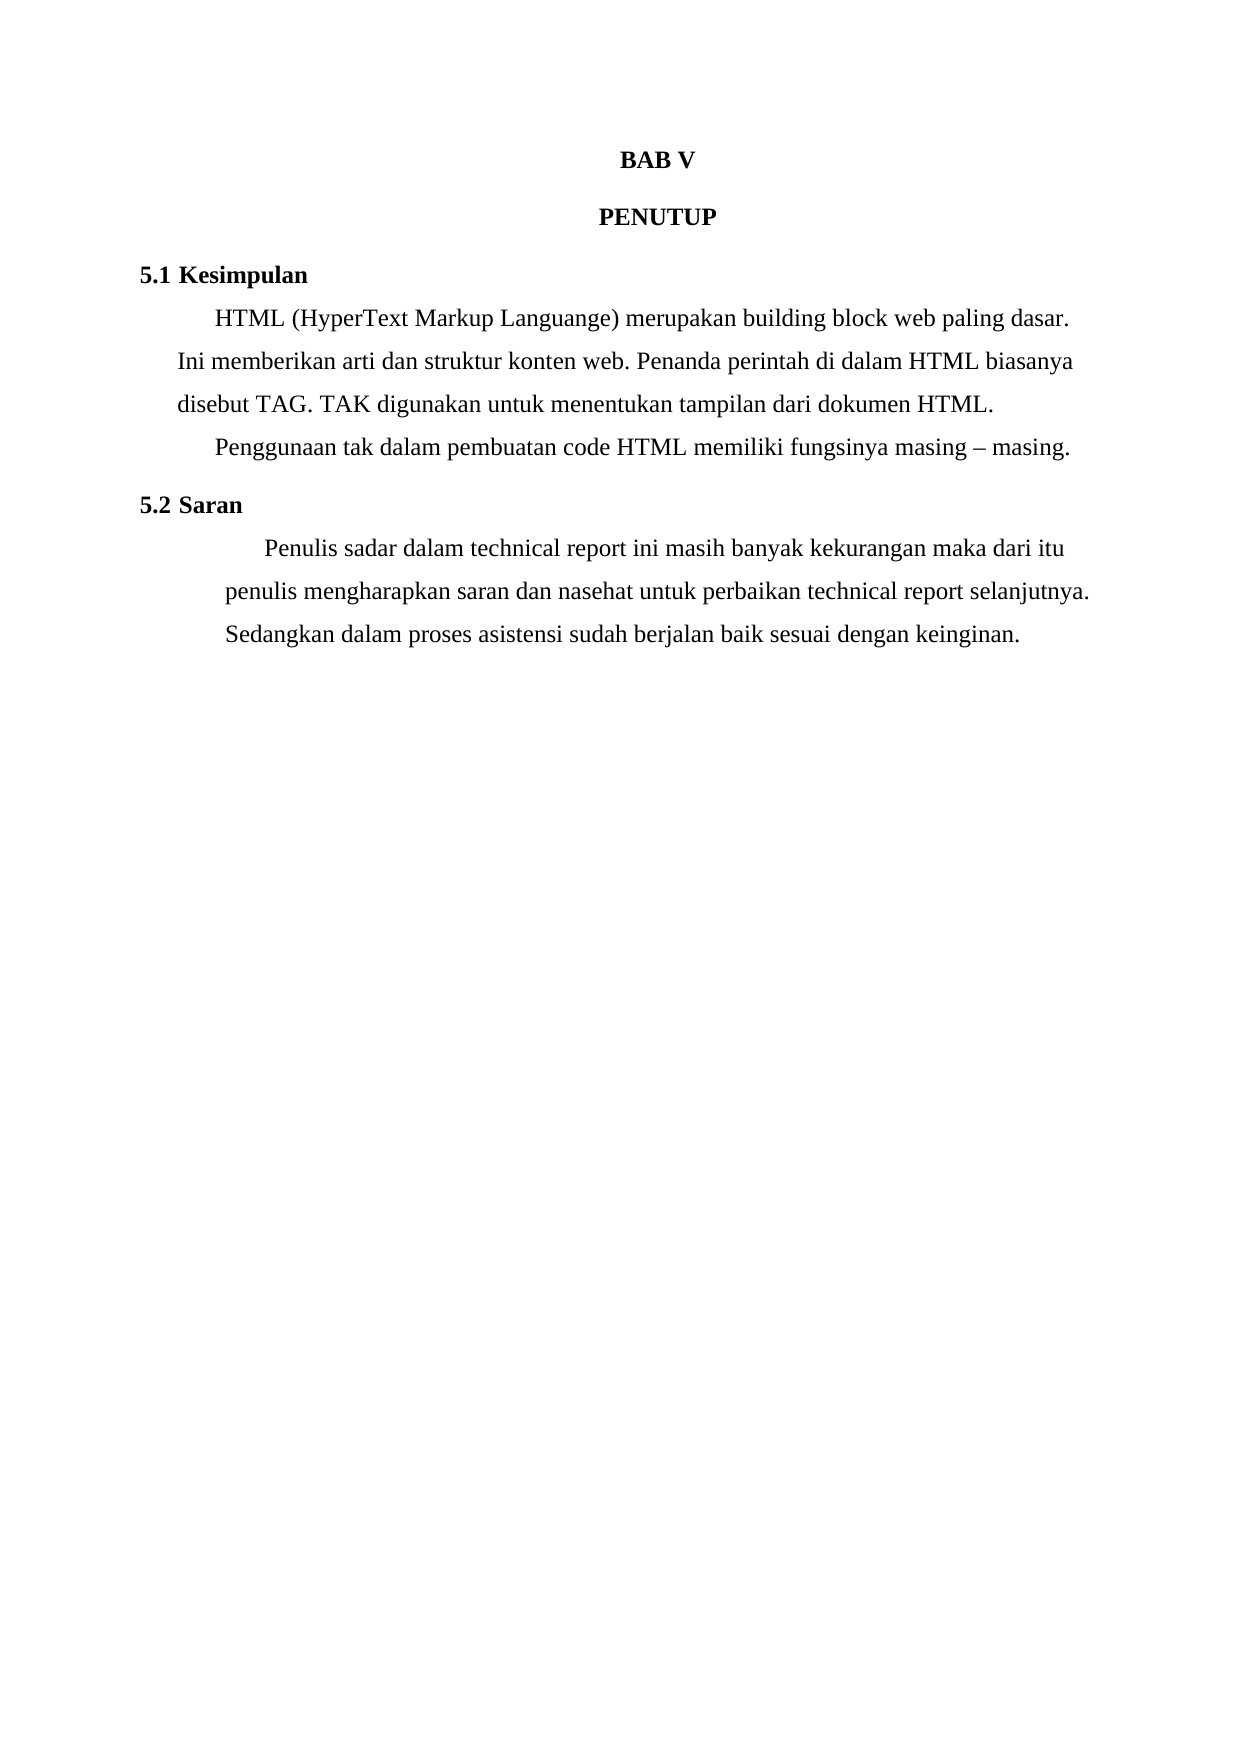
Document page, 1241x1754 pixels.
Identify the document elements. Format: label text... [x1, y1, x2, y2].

subtitle Saran [139, 490, 1101, 518]
subtitle Kesimpulan [139, 260, 1101, 288]
text HTML (HyperText Markup Languange) merupakan building block web paling dasar. Ini memberikan arti dan struktur konten web. Penanda perintah di dalam HTML biasanya disebut TAG. TAK digunakan untuk menentukan tampilan dari dokumen HTML. [177, 303, 1101, 418]
text Penulis sadar dalam technical report ini masih banyak kekurangan maka dari itu penulis mengharapkan saran dan nasehat untuk perbaikan technical report selanjutnya. Sedangkan dalam proses asistensi sudah berjalan baik sesuai dengan keinginan. [225, 533, 1101, 648]
list PENUTUP [214, 202, 1101, 231]
text Penggunaan tak dalam pembuatan code HTML memiliki fungsinya masing – masing. [177, 432, 1101, 461]
list BAB V [214, 145, 1101, 173]
